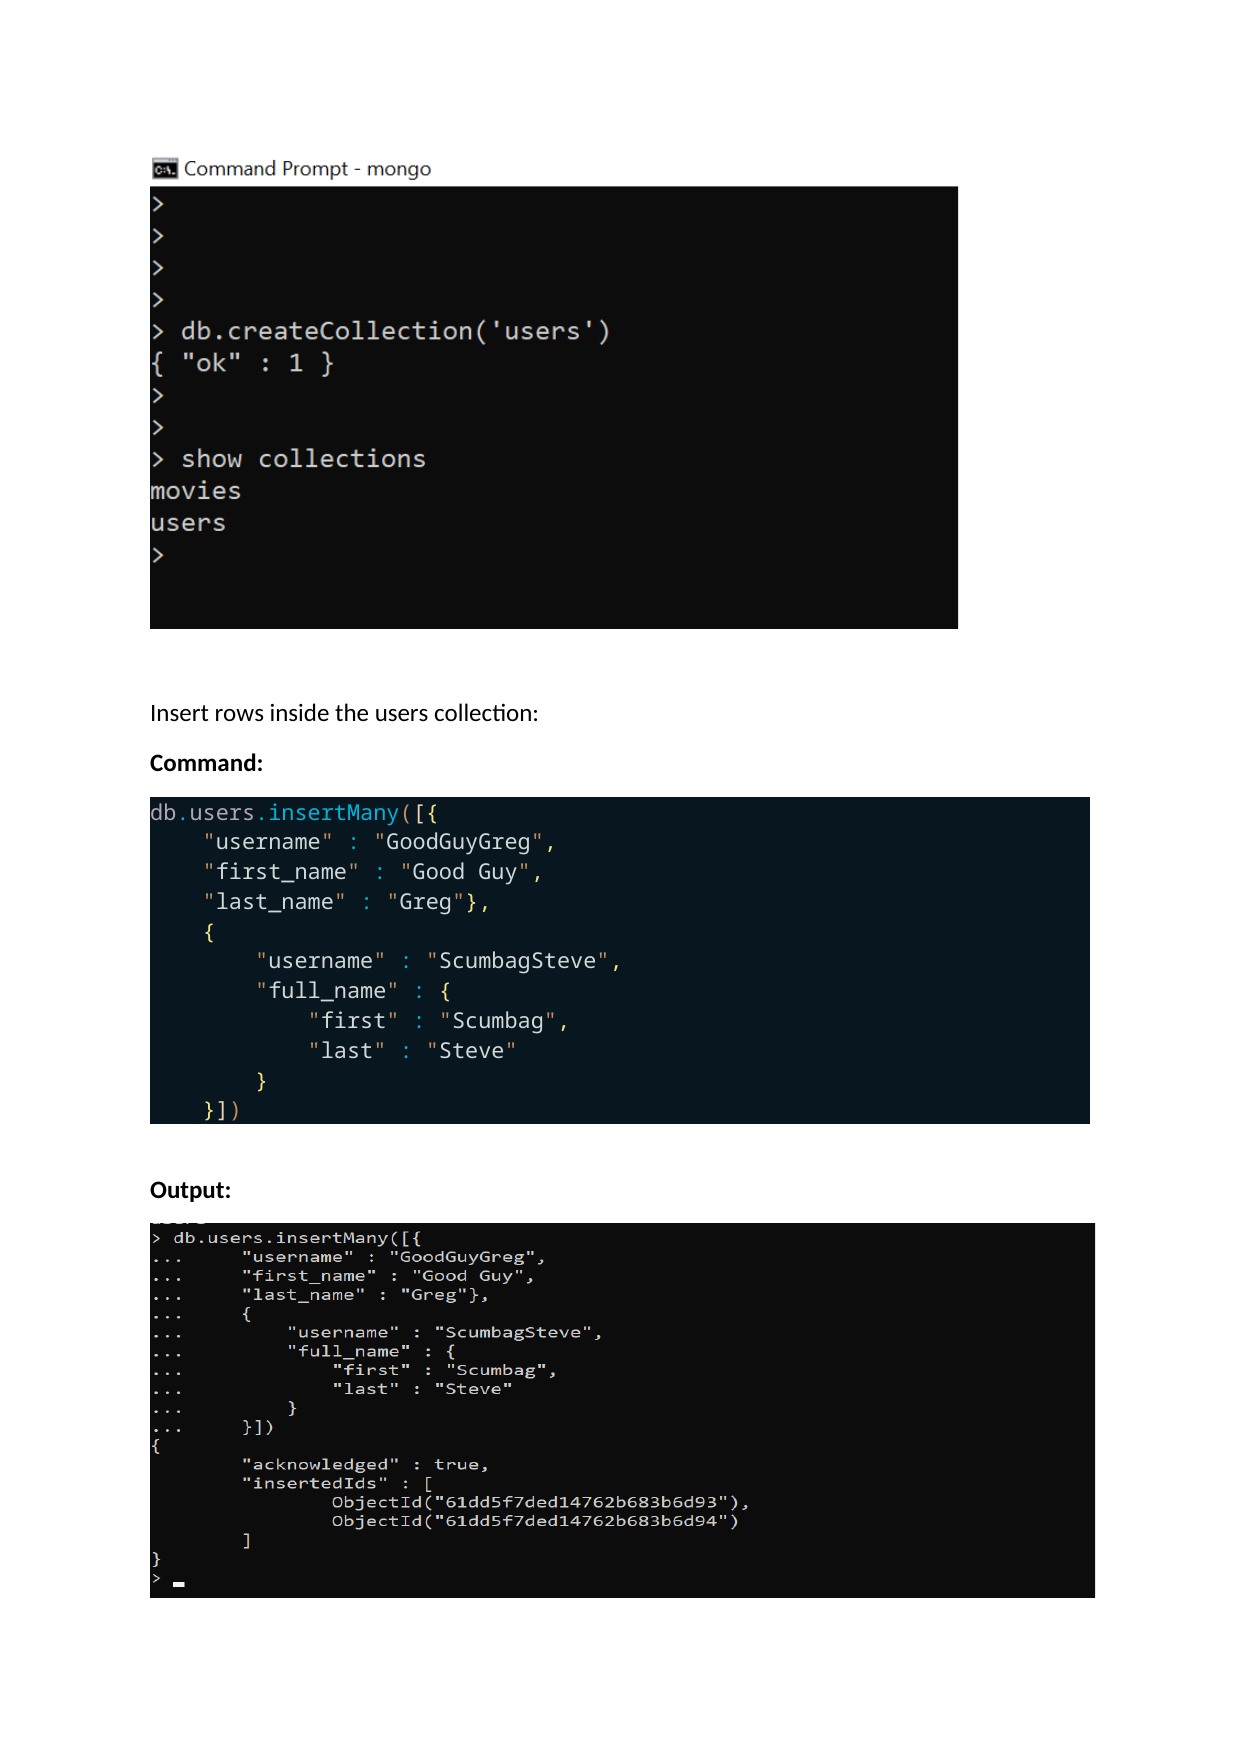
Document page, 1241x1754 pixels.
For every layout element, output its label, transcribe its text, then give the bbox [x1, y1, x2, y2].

text "last_name" : "Greg"}, [150, 886, 1090, 916]
text Command: [150, 747, 1090, 777]
text "first" : "Scumbag", [150, 1005, 1090, 1035]
text "username" : "ScumbagSteve", [150, 946, 1090, 975]
text "last" : "Steve" [150, 1035, 1090, 1065]
text "username" : "GoodGuyGreg", [150, 826, 1090, 856]
picture [150, 150, 959, 629]
text }]) [150, 1094, 1090, 1124]
text Insert rows inside the users collection: [150, 697, 1090, 728]
text "first_name" : "Good Guy", [150, 856, 1090, 886]
text "full_name" : { [150, 975, 1090, 1005]
text } [150, 1065, 1090, 1094]
text { [150, 916, 1090, 946]
text Output: [150, 1174, 1090, 1204]
text db.users.insertMany([{ [150, 797, 1090, 826]
picture [150, 1223, 1096, 1598]
